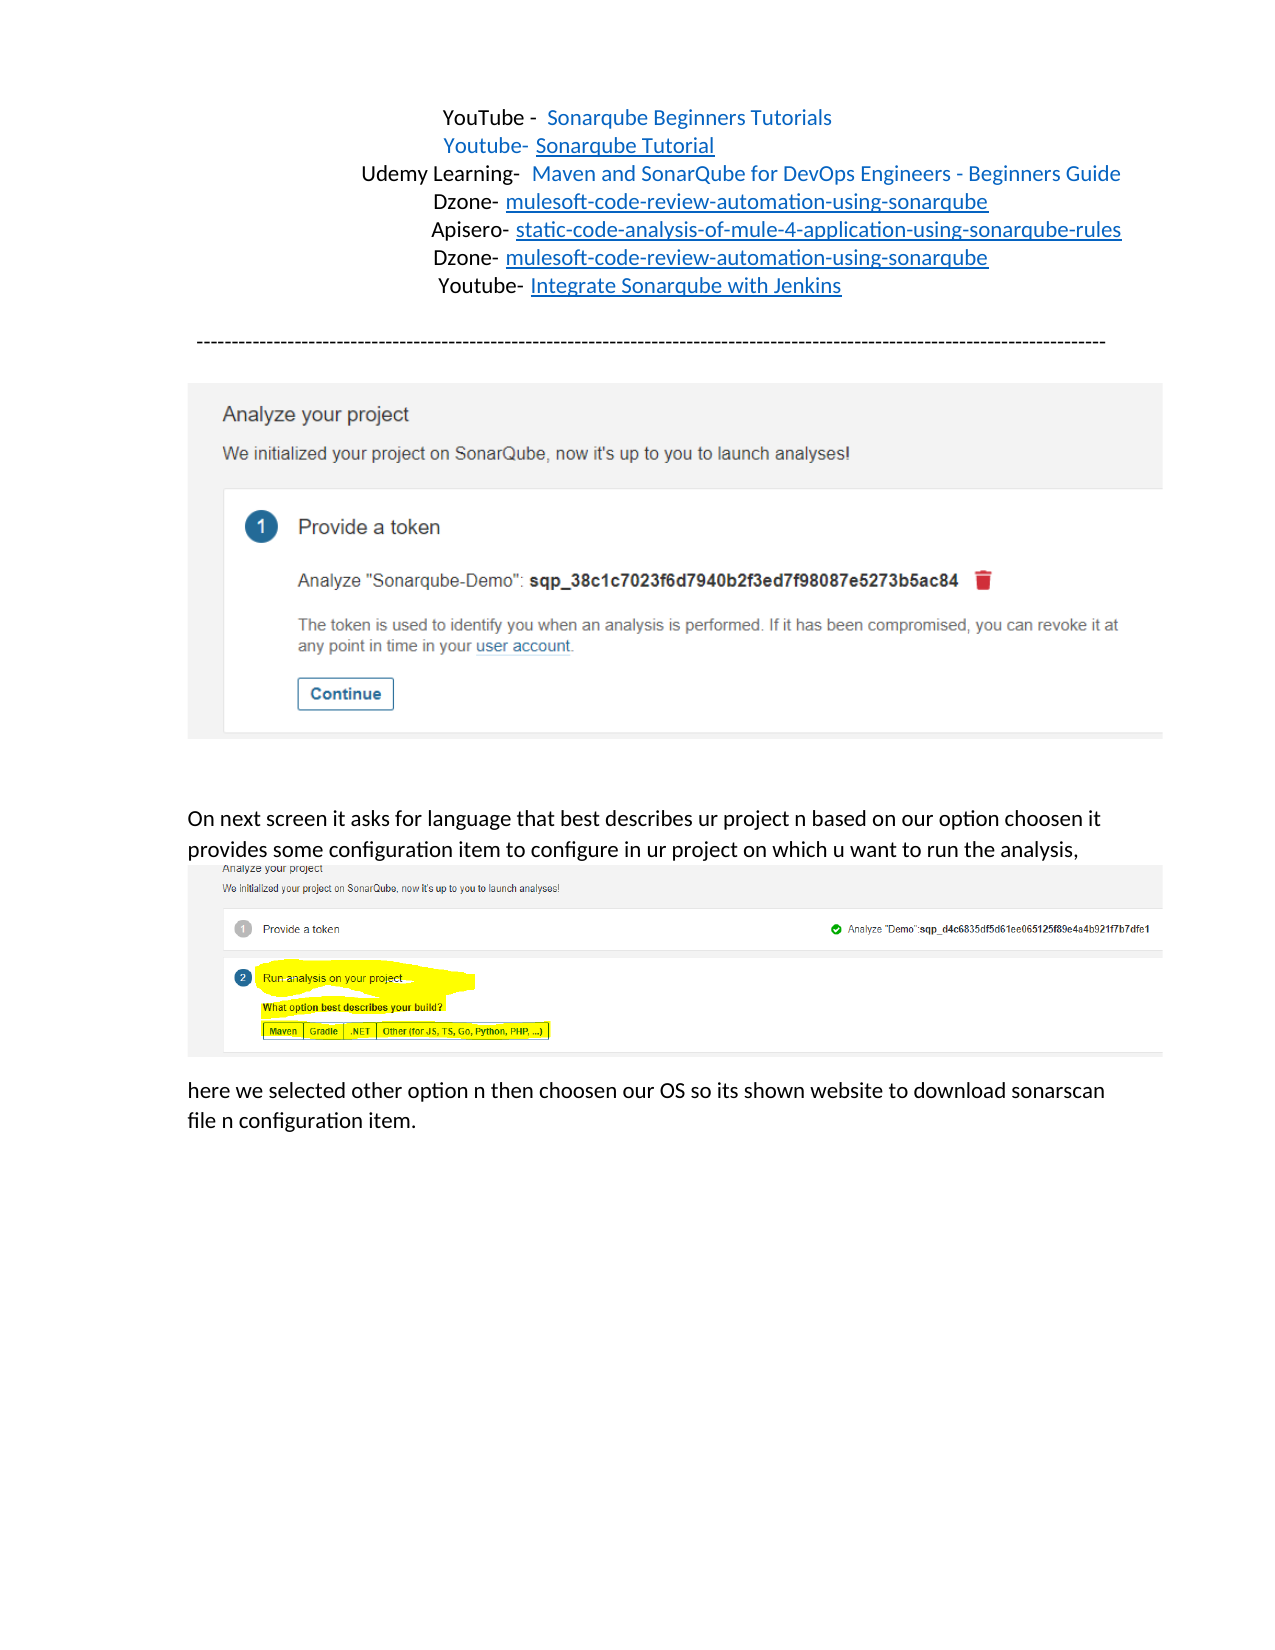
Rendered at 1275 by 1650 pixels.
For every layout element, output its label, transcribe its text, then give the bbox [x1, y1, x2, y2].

text here we selected other option n then choosen our OS so its shown website to download sonarscan file n configuration item. [187, 1076, 1125, 1134]
picture [187, 383, 1163, 739]
picture [187, 865, 1163, 1057]
text On next screen it asks for language that best describes ur project n based on our option choosen it provides some configuration item to configure in ur project on which u want to run the analysis, [187, 804, 1125, 865]
